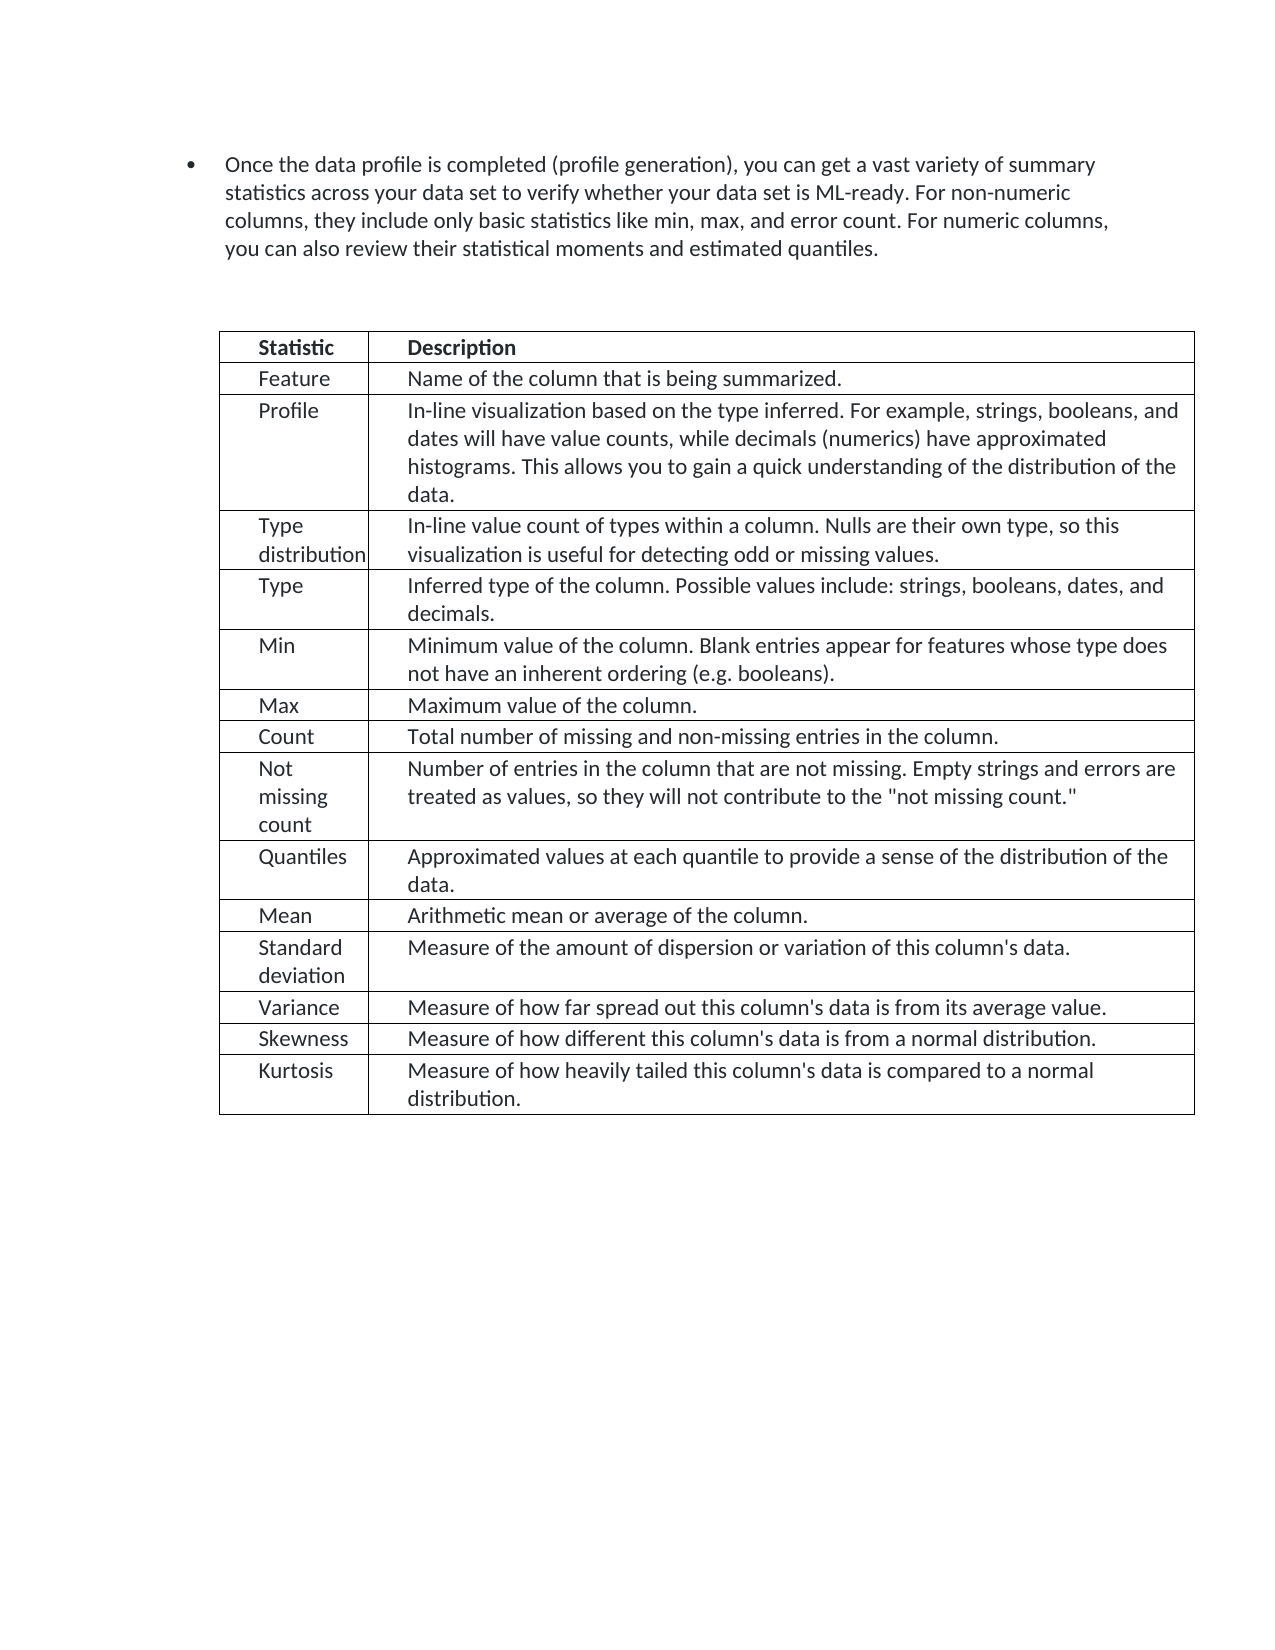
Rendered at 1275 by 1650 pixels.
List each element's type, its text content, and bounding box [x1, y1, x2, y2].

table_cell Not missing count [220, 753, 368, 840]
table_cell Total number of missing and non-missing entries in the column. [369, 721, 1194, 752]
table_cell Arithmetic mean or average of the column. [369, 900, 1194, 931]
table_cell Max [220, 690, 368, 720]
table_cell Min [220, 630, 368, 689]
table_cell In-line visualization based on the type inferred. For example, strings, booleans, and dates will have value counts, while decimals (numerics) have approximated histograms. This allows you to gain a quick understanding of the distribution of the data. [369, 395, 1194, 509]
table_cell Feature [220, 363, 368, 394]
table_cell Profile [220, 395, 368, 509]
table_cell Measure of how different this column's data is from a normal distribution. [369, 1024, 1194, 1054]
table_cell Quantiles [220, 841, 368, 899]
table_cell Approximated values at each quantile to provide a sense of the distribution of the data. [369, 841, 1194, 899]
table_header Statistic [220, 332, 368, 362]
table_cell Measure of how heavily tailed this column's data is compared to a normal distribution. [369, 1055, 1194, 1114]
table_cell Maximum value of the column. [369, 690, 1194, 720]
table_cell Minimum value of the column. Blank entries appear for features whose type does not have an inherent ordering (e.g. booleans). [369, 630, 1194, 689]
table_cell In-line value count of types within a column. Nulls are their own type, so this visualization is useful for detecting odd or missing values. [369, 511, 1194, 569]
table_cell Number of entries in the column that are not missing. Empty strings and errors are treated as values, so they will not contribute to the "not missing count." [369, 753, 1194, 840]
table_cell Standard deviation [220, 932, 368, 991]
table_cell Skewness [220, 1024, 368, 1054]
table_header Description [369, 332, 1194, 362]
table_cell Name of the column that is being summarized. [369, 363, 1194, 394]
table_cell Type [220, 570, 368, 629]
list Once the data profile is completed (profile generation), you can get a vast variety of summary statistics across your data set to verify whether your data set is ML-ready. For non-numeric columns, they include only basic statistics like min, max, and error count. For numeric columns, you can also review their statistical moments and estimated quantiles. [187, 150, 1125, 262]
table_cell Measure of how far spread out this column's data is from its average value. [369, 992, 1194, 1022]
table_cell Mean [220, 900, 368, 931]
table_cell Kurtosis [220, 1055, 368, 1114]
table_cell Variance [220, 992, 368, 1022]
table_cell Inferred type of the column. Possible values include: strings, booleans, dates, and decimals. [369, 570, 1194, 629]
table_cell Measure of the amount of dispersion or variation of this column's data. [369, 932, 1194, 991]
table_cell Count [220, 721, 368, 752]
table_cell Type distribution [220, 511, 368, 569]
